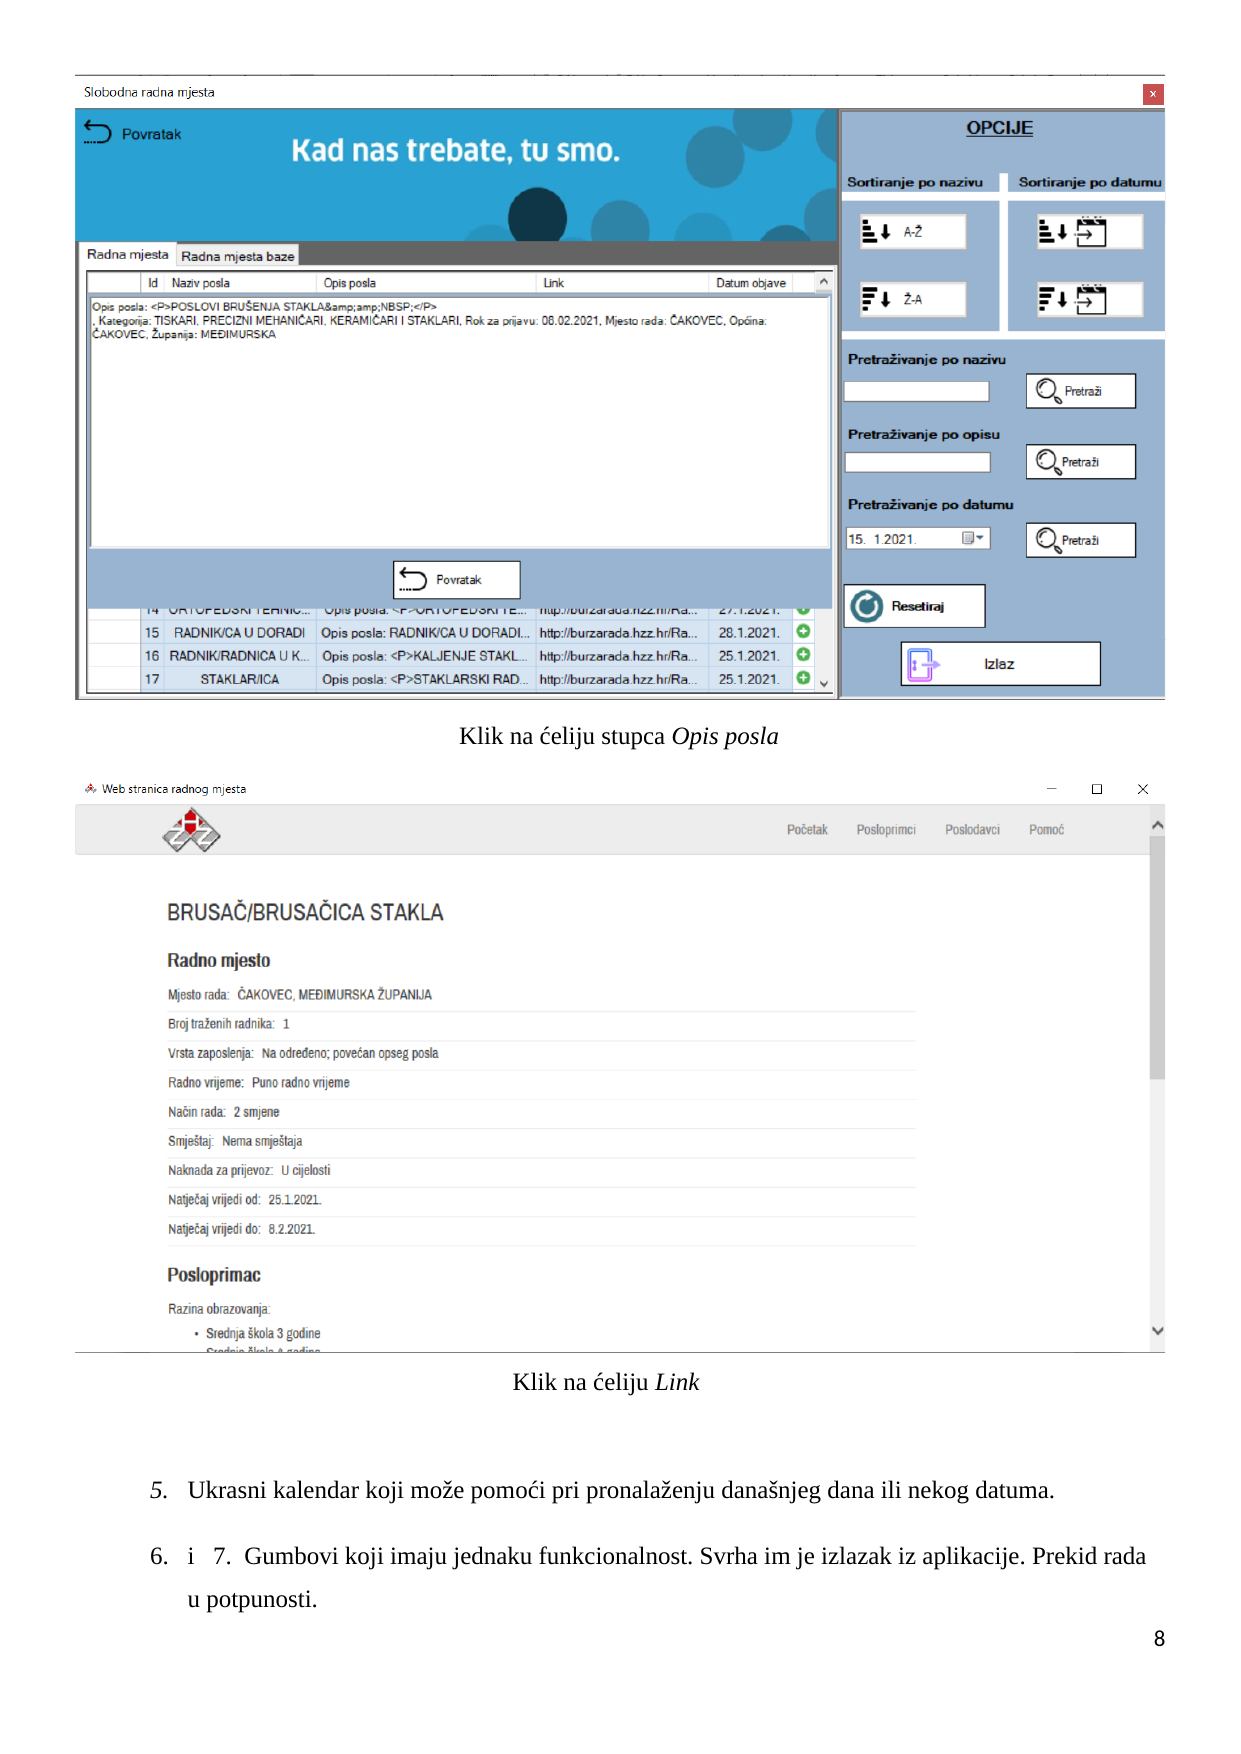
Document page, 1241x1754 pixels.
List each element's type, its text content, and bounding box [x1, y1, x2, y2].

list i 7. Gumbovi koji imaju jednaku funkcionalnost. Svrha im je izlazak iz aplikacije. Prekid rada u potpunosti. [150, 1541, 1165, 1613]
picture [75, 775, 1166, 1353]
text Klik na ćeliju stupca Opis posla [75, 721, 1165, 750]
list Ukrasni kalendar koji može pomoći pri pronalaženju današnjeg dana ili nekog datuma. [150, 1475, 1165, 1504]
text Klik na ćeliju Link [75, 1367, 1165, 1396]
picture [75, 74, 1166, 700]
